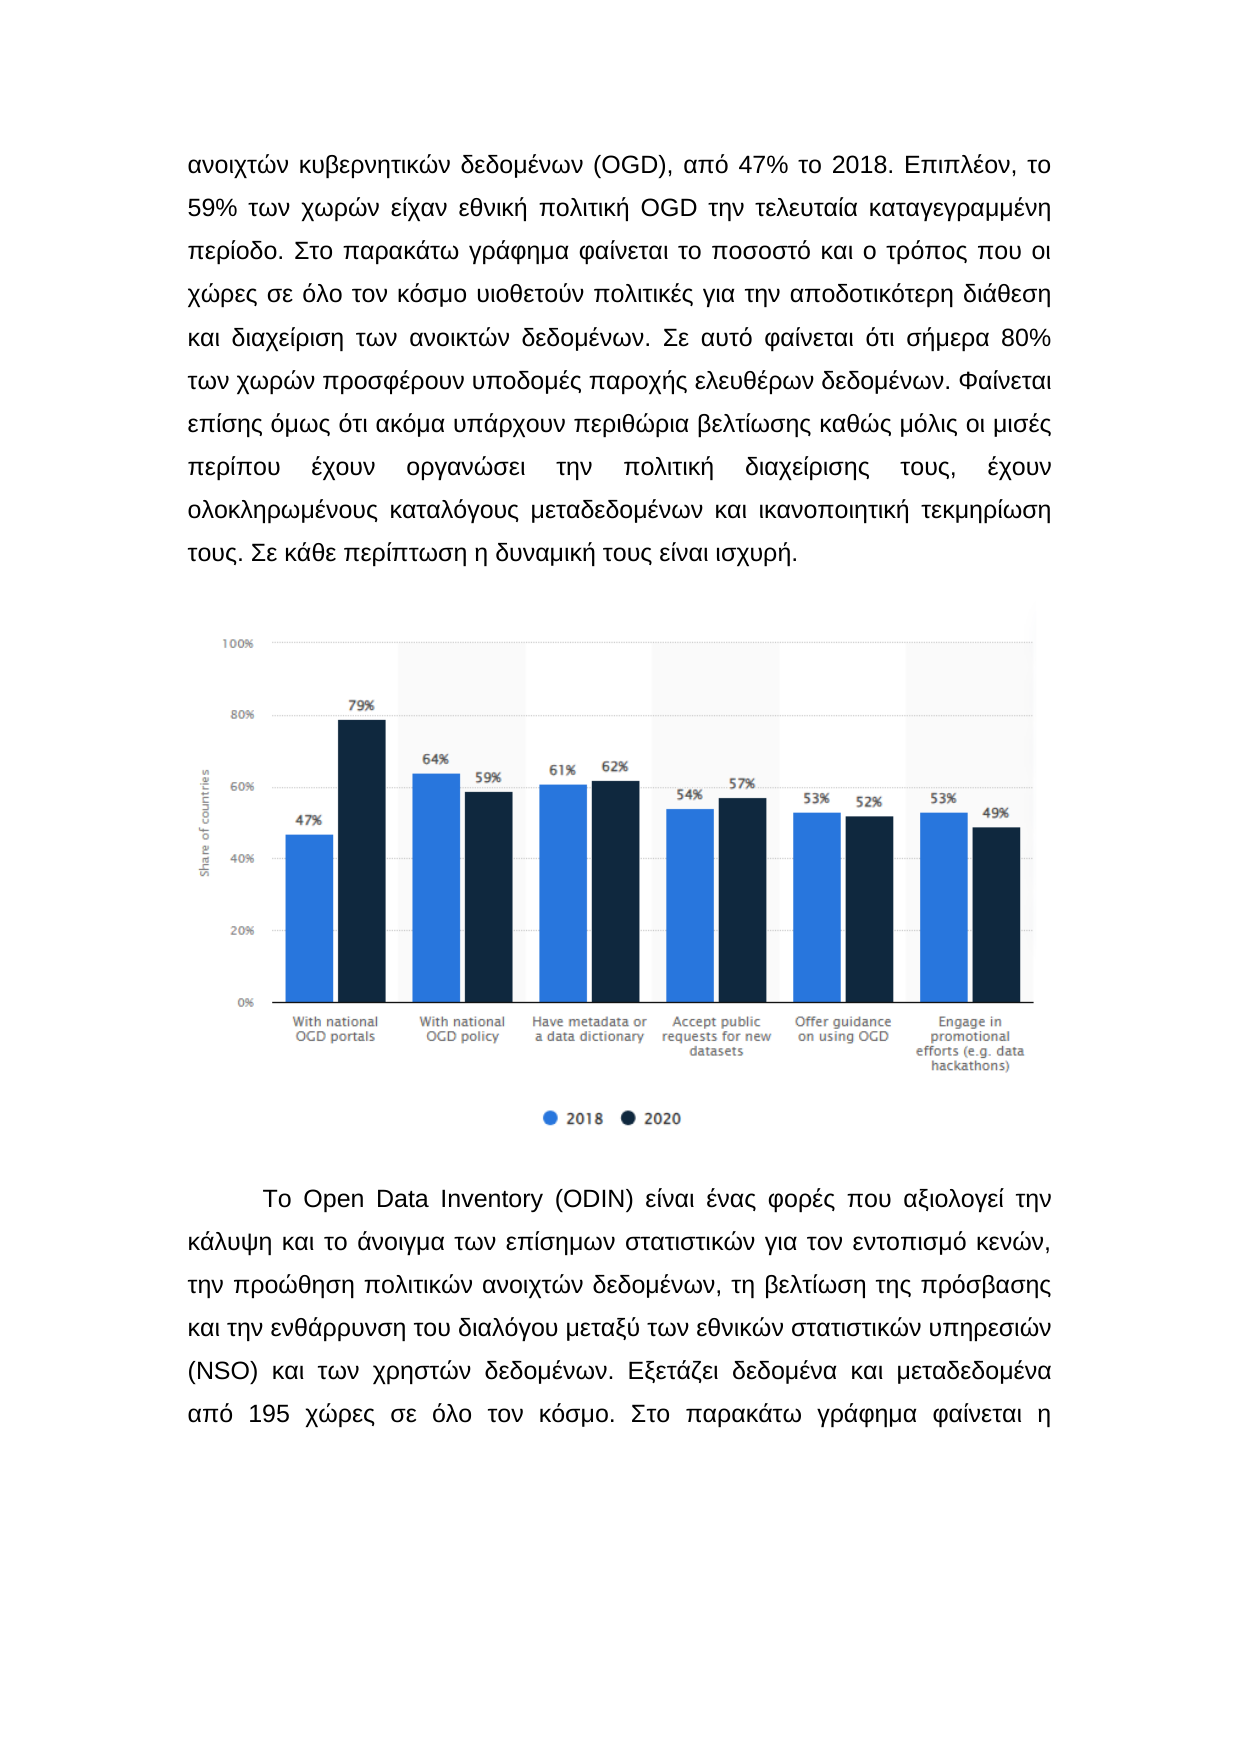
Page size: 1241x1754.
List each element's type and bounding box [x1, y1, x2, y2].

text [187, 1184, 1053, 1471]
picture [187, 597, 1037, 1153]
text [187, 150, 1053, 567]
